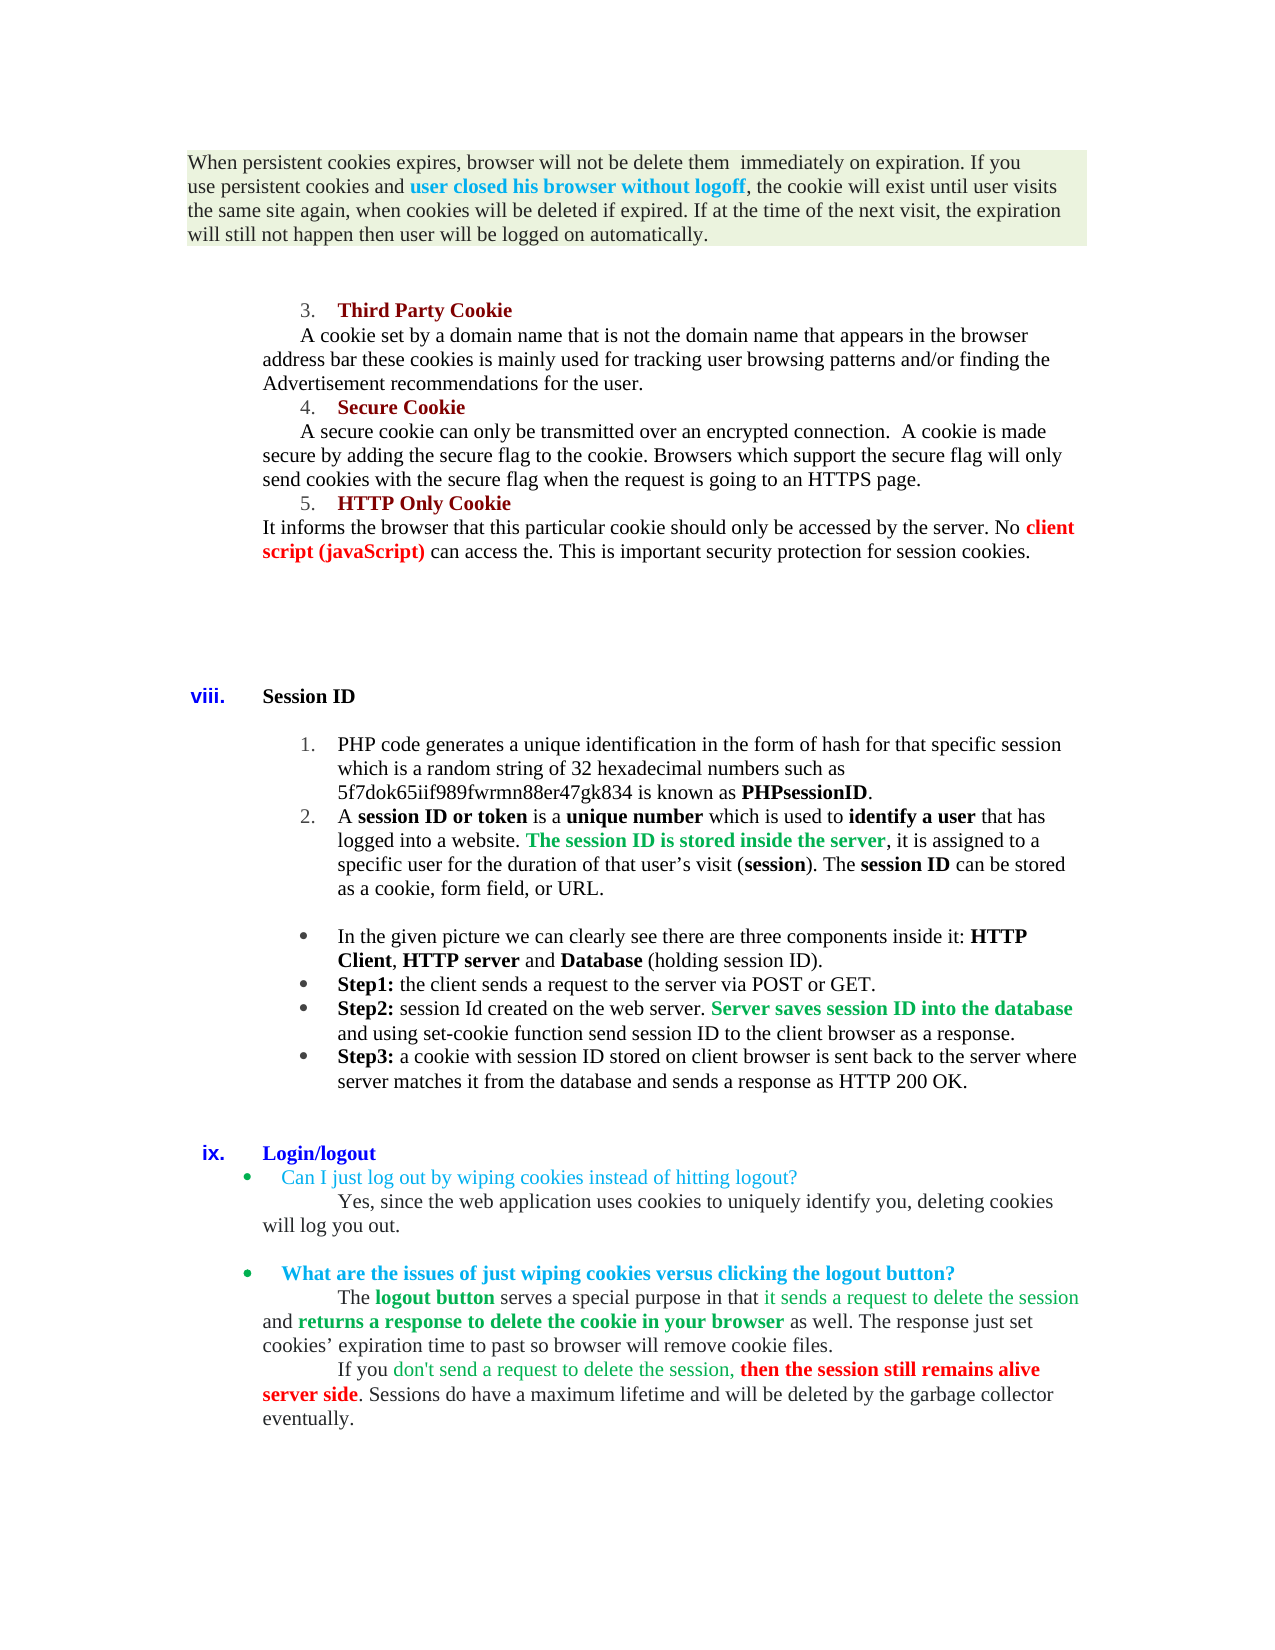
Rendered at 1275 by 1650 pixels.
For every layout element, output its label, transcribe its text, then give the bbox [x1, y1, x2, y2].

list Third Party Cookie [300, 298, 1087, 322]
list Step3: a cookie with session ID stored on client browser is sent back to the server where server matches it from the database and sends a response as HTTP 200 OK. [300, 1044, 1087, 1093]
list Secure Cookie [300, 395, 1087, 419]
picture [304, 1174, 311, 1182]
list PHP code generates a unique identification in the form of hash for that specific session which is a random string of 32 hexadecimal numbers such as 5f7dok65iif989fwrmn88er47gk834 is known as PHPsessionID. [300, 732, 1087, 804]
list In the given picture we can clearly see there are three components inside it: HTTP Client, HTTP server and Database (holding session ID). [300, 924, 1087, 972]
list Login/logout [225, 1141, 1087, 1165]
list HTTP Only Cookie [300, 491, 1087, 515]
list If you don't send a request to delete the session, then the session still remains alive server side. Sessions do have a maximum lifetime and will be deleted by the garbage collector eventually. [262, 1357, 1087, 1429]
list A secure cookie can only be transmitted over an encrypted connection. A cookie is made secure by adding the secure flag to the cookie. Browsers which support the secure flag will only send cookies with the secure flag when the request is going to an HTTPS page. [262, 419, 1087, 491]
list What are the issues of just wiping cookies versus clicking the logout button? [244, 1261, 1012, 1285]
list A session ID or token is a unique number which is used to identify a user that has logged into a website. The session ID is stored inside the server, it is assigned to a specific user for the duration of that user’s visit (session). The session ID can be stored as a cookie, form field, or URL. [300, 804, 1087, 900]
list Can I just log out by wiping cookies instead of hitting logout? [244, 1165, 1012, 1189]
list Session ID [225, 683, 1087, 708]
list The logout button serves a special purpose in that it sends a request to delete the session and returns a response to delete the cookie in your browser as well. The response just set cookies’ expiration time to past so browser will remove cookie files. [262, 1285, 1087, 1357]
text When persistent cookies expires, browser will not be delete them immediately on expiration. If you use persistent cookies and user closed his browser without logoff, the cookie will exist until user visits the same site again, when cookies will be deleted if expired. If at the time of the next visit, the expiration will still not happen then user will be logged on automatically. [187, 150, 1087, 246]
list Step2: session Id created on the web server. Server saves session ID into the database and using set-cookie function send session ID to the client browser as a response. [300, 996, 1087, 1044]
list Step1: the client sends a request to the server via POST or GET. [300, 972, 1087, 996]
list A cookie set by a domain name that is not the domain name that appears in the browser address bar these cookies is mainly used for tracking user browsing patterns and/or finding the Advertisement recommendations for the user. [262, 322, 1087, 395]
list It informs the browser that this particular cookie should only be accessed by the server. No client script (javaScript) can access the. This is important security protection for session cookies. [262, 515, 1087, 563]
list Yes, since the web application uses cookies to uniquely identify you, deleting cookies will log you out. [262, 1189, 1087, 1237]
